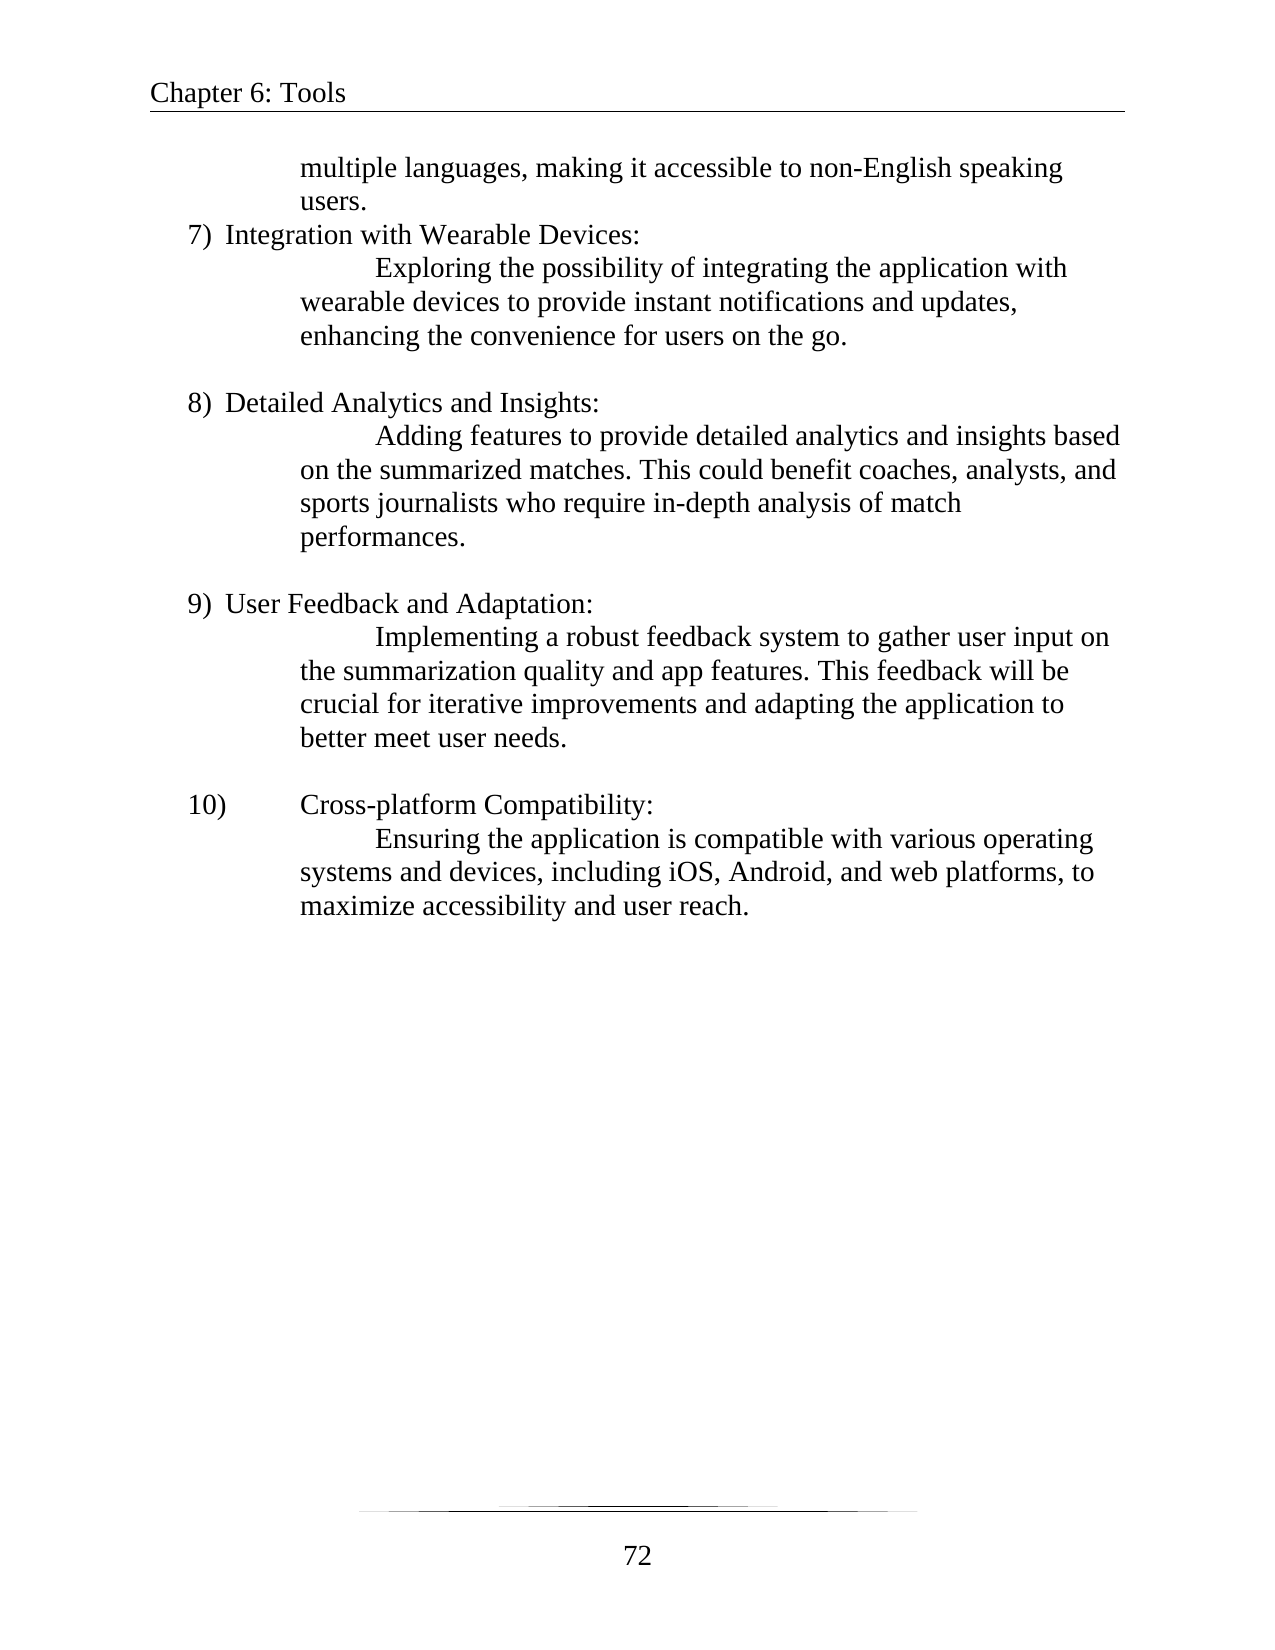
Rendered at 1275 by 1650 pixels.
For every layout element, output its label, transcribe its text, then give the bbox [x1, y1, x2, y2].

list Integration with Wearable Devices: [187, 217, 1125, 251]
list Detailed Analytics and Insights: [187, 385, 1125, 418]
list Cross-platform Compatibility: [187, 787, 1125, 821]
list Implementing a robust feedback system to gather user input on the summarization quality and app features. This feedback will be crucial for iterative improvements and adapting the application to better meet user needs. [300, 619, 1125, 754]
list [300, 150, 1125, 217]
list Adding features to provide detailed analytics and insights based on the summarized matches. This could benefit coaches, analysts, and sports journalists who require in-depth analysis of match performances. [300, 418, 1125, 552]
list Exploring the possibility of integrating the application with wearable devices to provide instant notifications and updates, enhancing the convenience for users on the go. [300, 251, 1125, 351]
list User Feedback and Adaptation: [187, 586, 1125, 619]
list Ensuring the application is compatible with various operating systems and devices, including iOS, Android, and web platforms, to maximize accessibility and user reach. [300, 821, 1125, 921]
